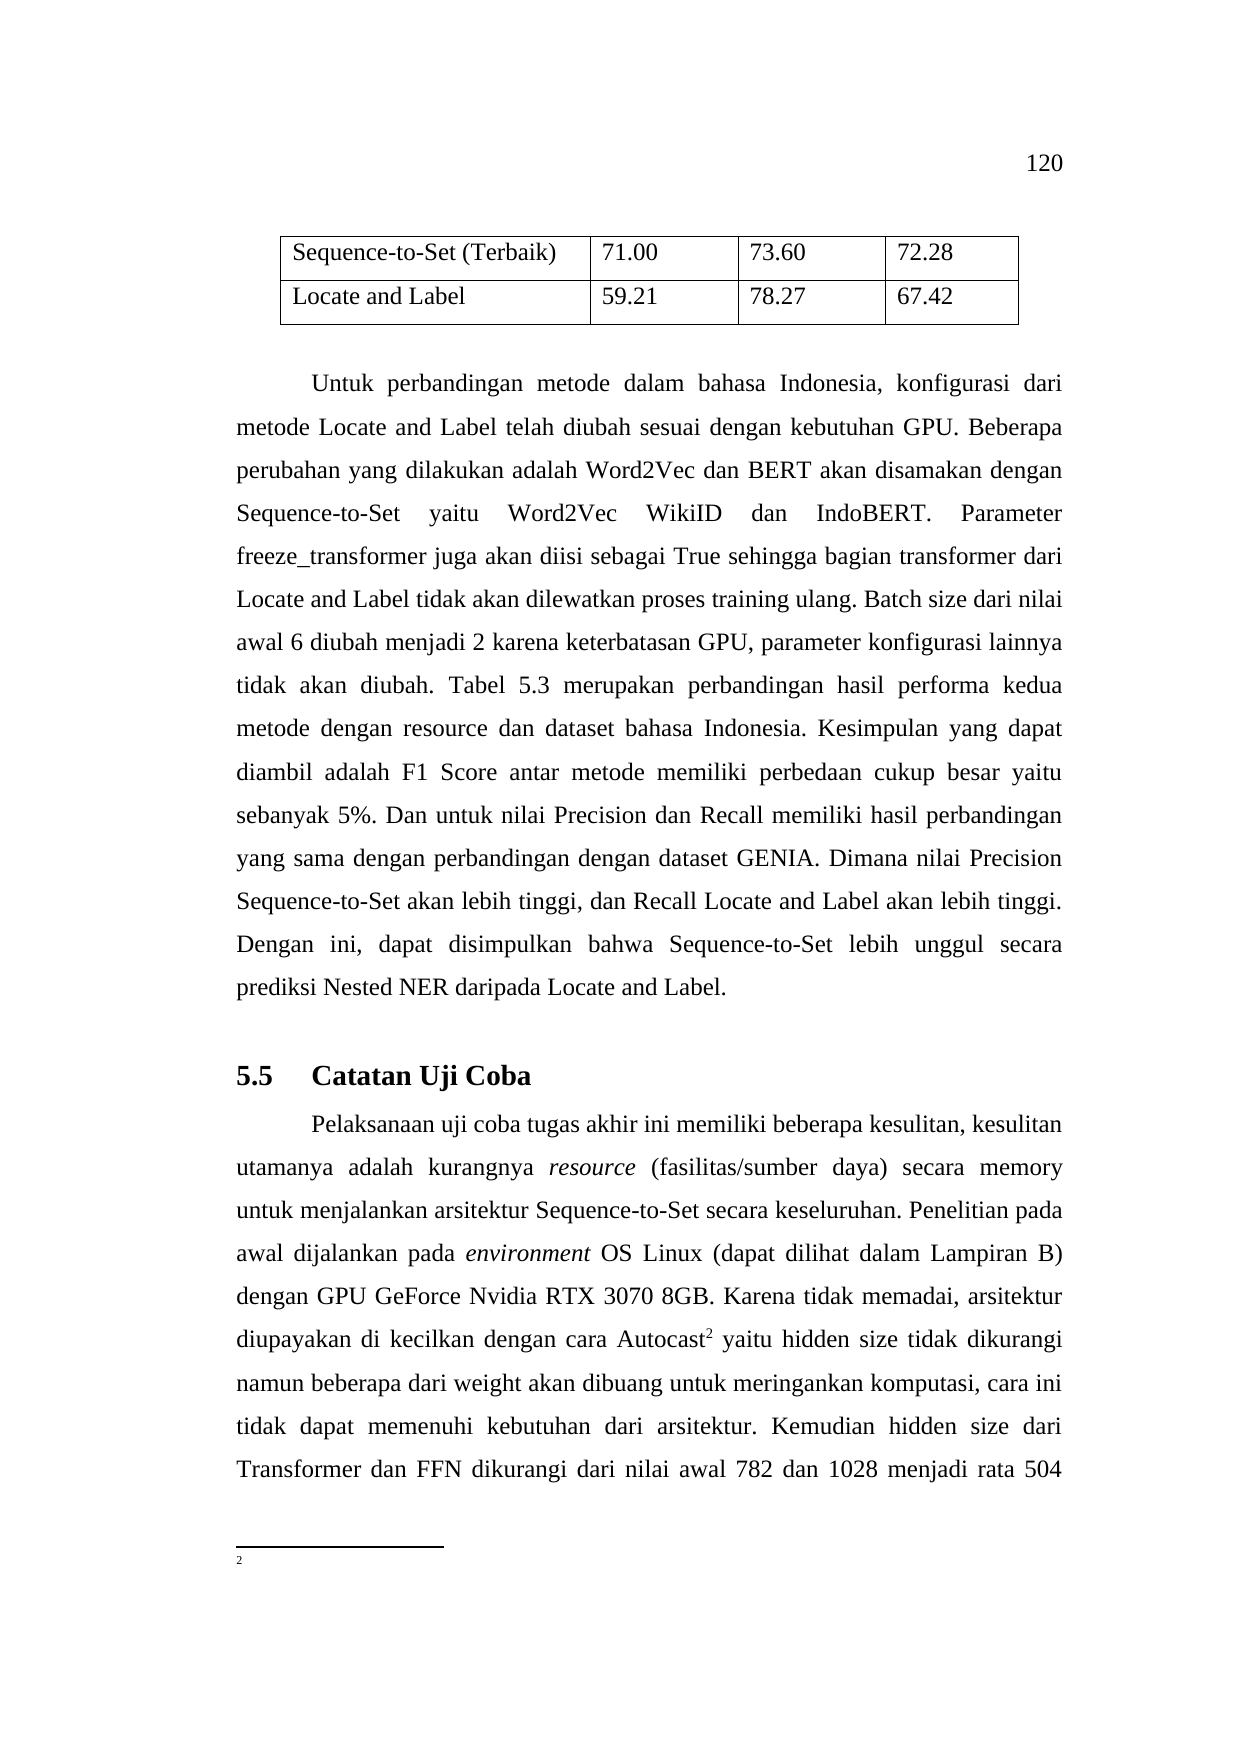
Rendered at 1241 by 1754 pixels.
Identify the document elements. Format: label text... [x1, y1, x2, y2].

table_cell 73.60 [739, 237, 885, 280]
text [236, 1109, 1063, 1483]
table_cell 59.21 [591, 281, 738, 324]
table_cell 71.00 [591, 237, 738, 280]
table_cell 78.27 [739, 281, 885, 324]
table_cell 67.42 [886, 281, 1018, 324]
table_cell Sequence-to-Set (Terbaik) [281, 237, 590, 280]
table_cell Locate and Label [281, 281, 590, 324]
table_cell 72.28 [886, 237, 1018, 280]
text Untuk perbandingan metode dalam bahasa Indonesia, konfigurasi dari metode Locate and Label telah diubah sesuai dengan kebutuhan GPU. Beberapa perubahan yang dilakukan adalah Word2Vec dan BERT akan disamakan dengan Sequence-to-Set yaitu Word2Vec WikiID dan IndoBERT. Parameter freeze_transformer juga akan diisi sebagai True sehingga bagian transformer dari Locate and Label tidak akan dilewatkan proses training ulang. Batch size dari nilai awal 6 diubah menjadi 2 karena keterbatasan GPU, parameter konfigurasi lainnya tidak akan diubah. Tabel 5.3 merupakan perbandingan hasil performa kedua metode dengan resource dan dataset bahasa Indonesia. Kesimpulan yang dapat diambil adalah F1 Score antar metode memiliki perbedaan cukup besar yaitu sebanyak 5%. Dan untuk nilai Precision dan Recall memiliki hasil perbandingan yang sama dengan perbandingan dengan dataset GENIA. Dimana nilai Precision Sequence-to-Set akan lebih tinggi, dan Recall Locate and Label akan lebih tinggi. Dengan ini, dapat disimpulkan bahwa Sequence-to-Set lebih unggul secara prediksi Nested NER daripada Locate and Label. [236, 368, 1063, 1001]
subtitle Catatan Uji Coba [236, 1058, 1063, 1092]
